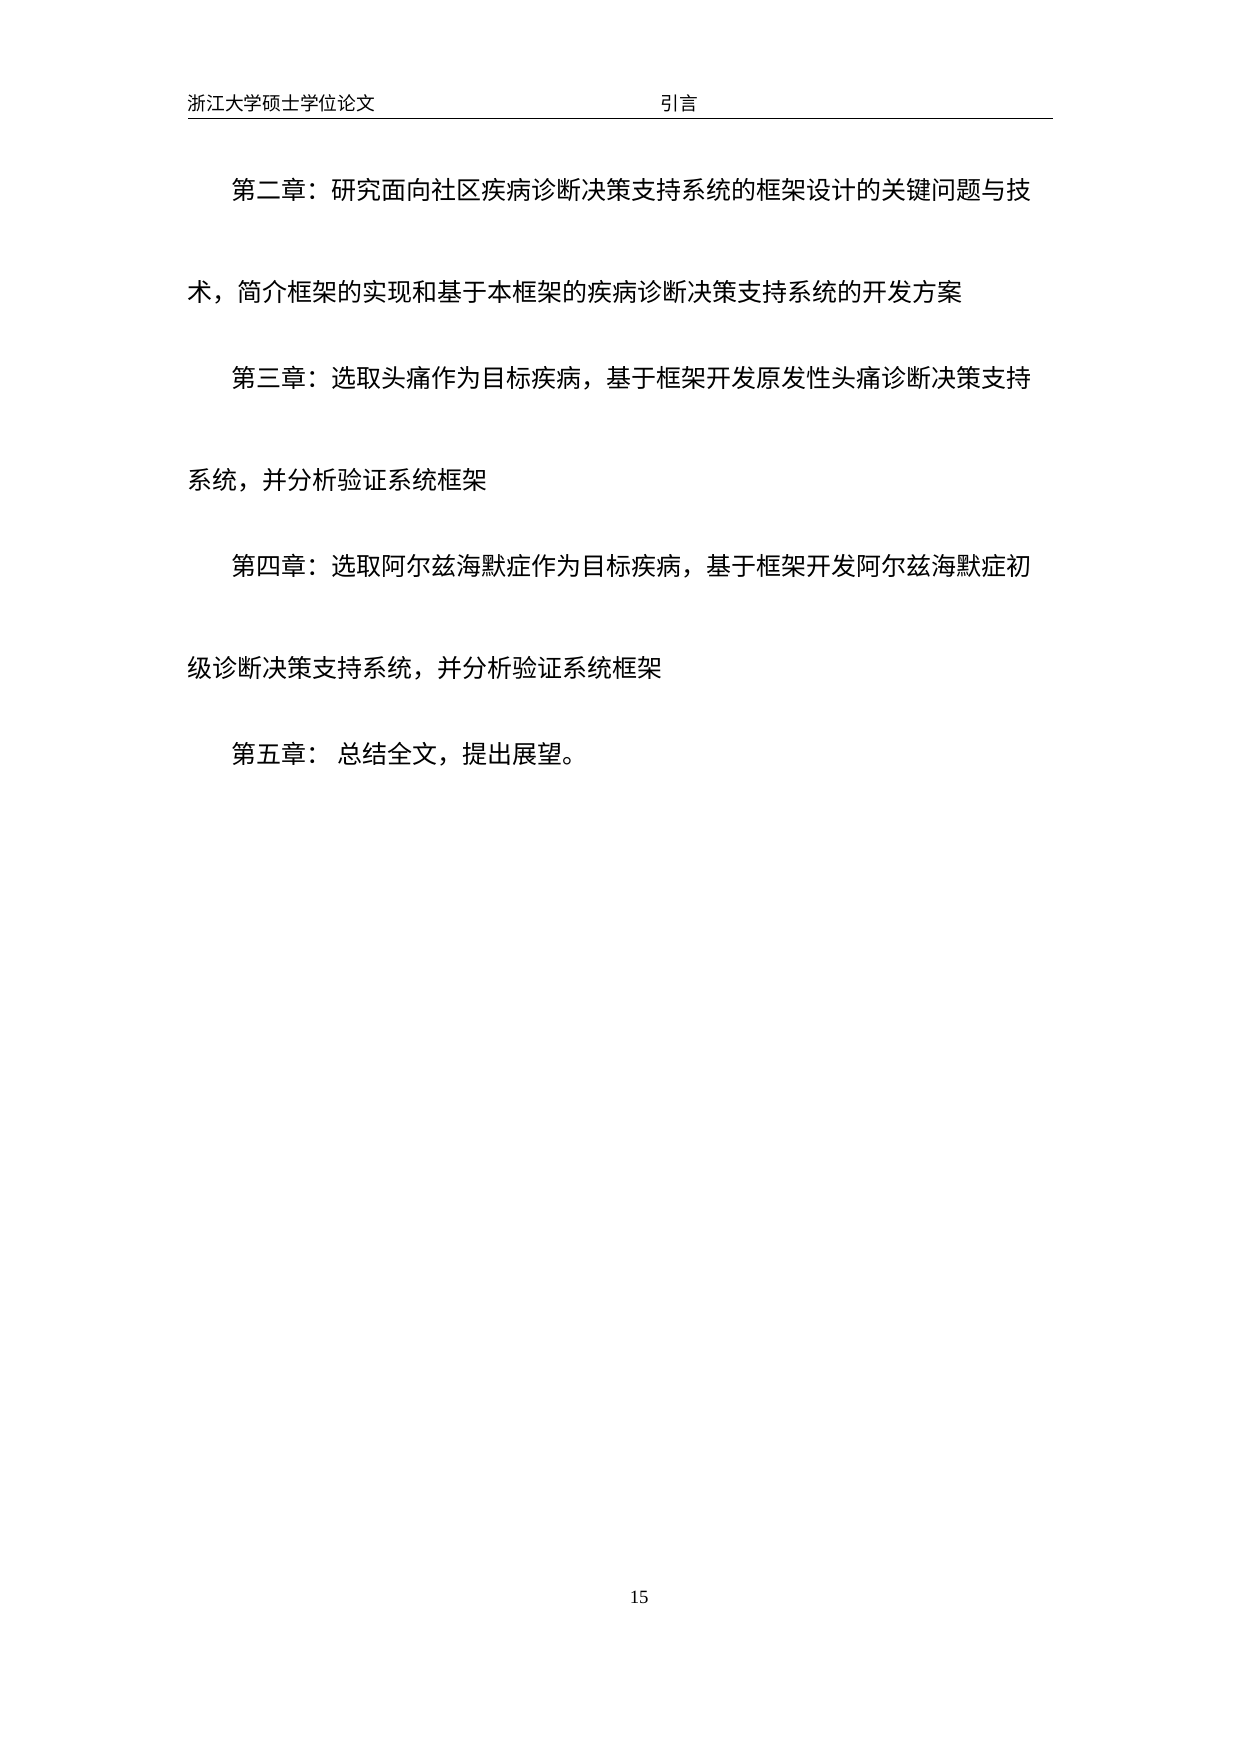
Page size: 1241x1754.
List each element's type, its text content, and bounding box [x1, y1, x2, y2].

text 第二章：研究面向社区疾病诊断决策支持系统的框架设计的关键问题与技术，简介框架的实现和基于本框架的疾病诊断决策支持系统的开发方案 [187, 155, 1053, 325]
text 第三章：选取头痛作为目标疾病，基于框架开发原发性头痛诊断决策支持系统，并分析验证系统框架 [187, 343, 1053, 513]
text 第四章：选取阿尔兹海默症作为目标疾病，基于框架开发阿尔兹海默症初级诊断决策支持系统，并分析验证系统框架 [187, 531, 1053, 701]
text 第五章： 总结全文，提出展望。 [187, 719, 1053, 787]
